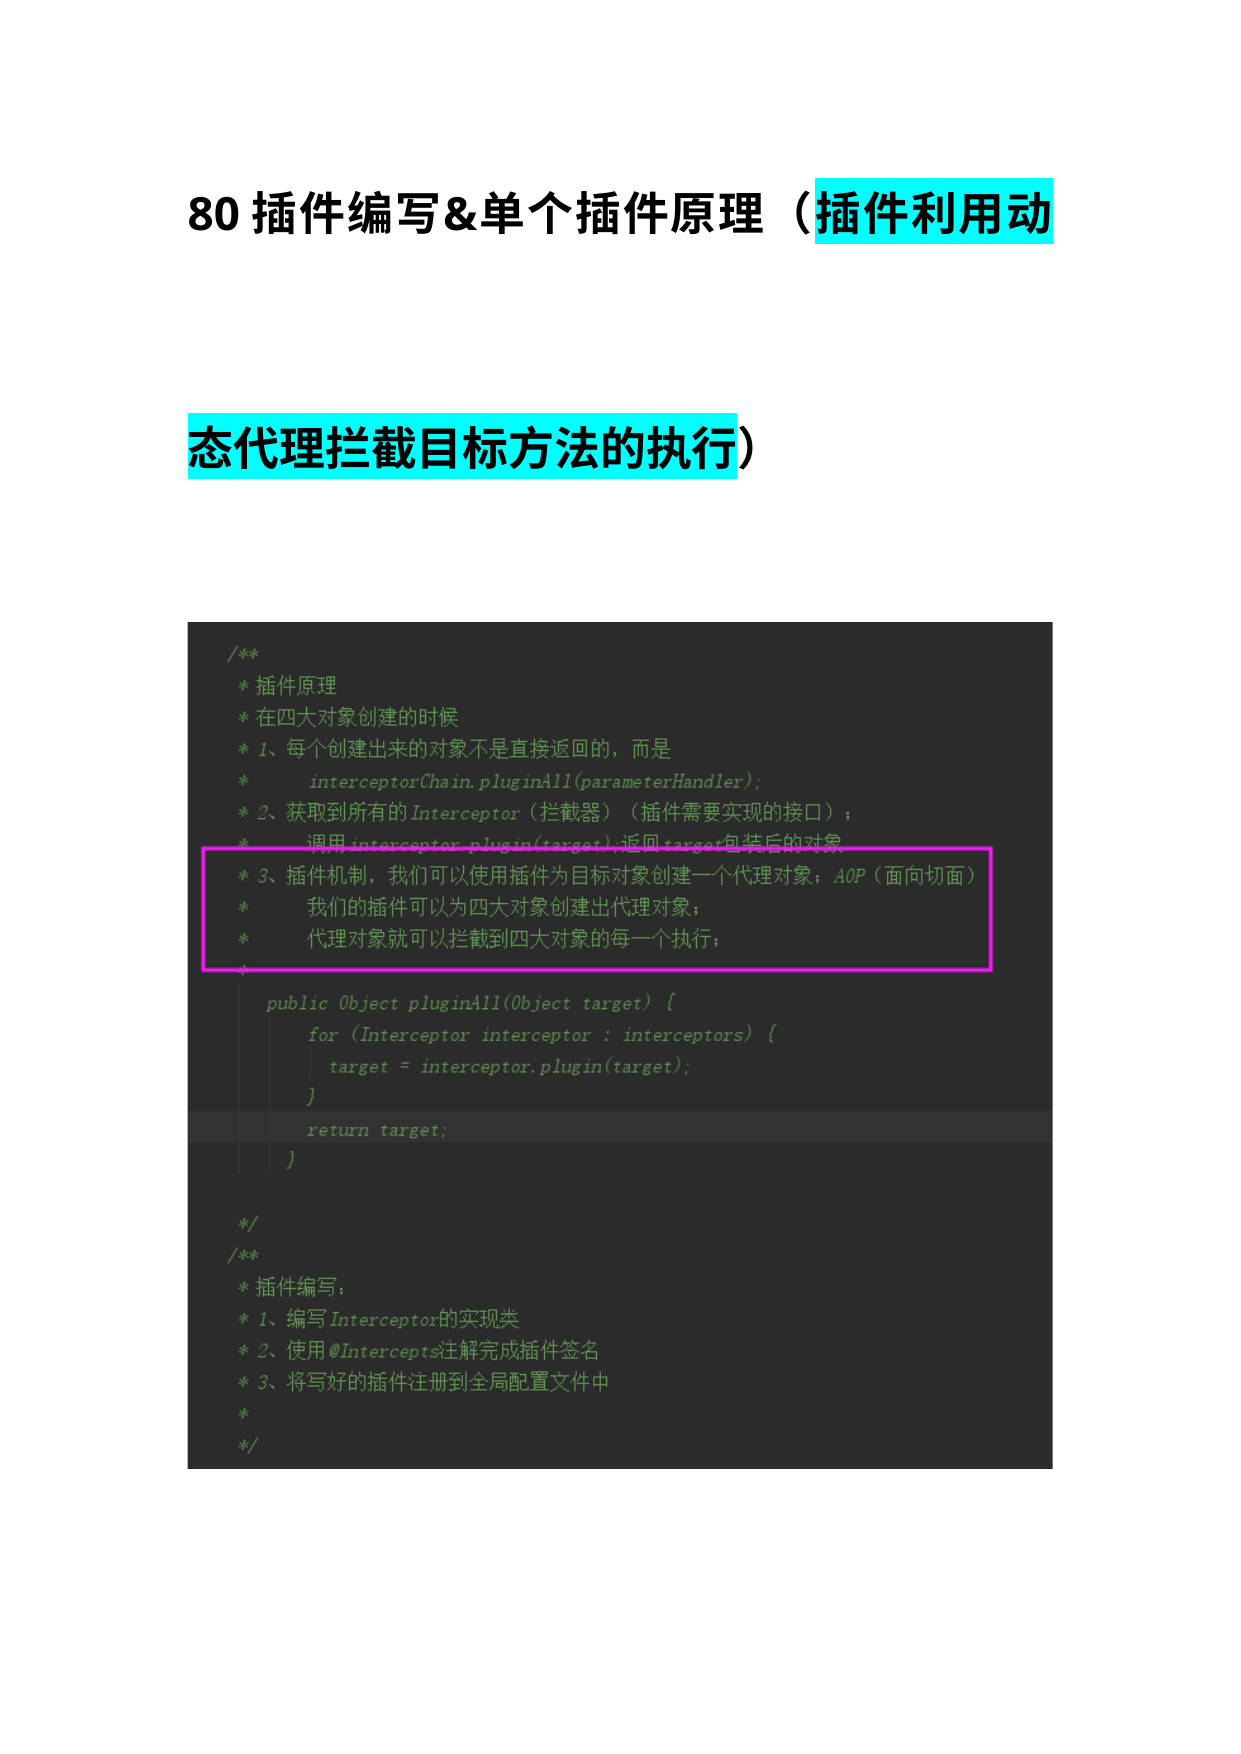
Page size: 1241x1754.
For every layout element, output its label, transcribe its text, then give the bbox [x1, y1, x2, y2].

picture [187, 622, 1053, 1469]
subtitle 80插件编写&单个插件原理（插件利用动态代理拦截目标方法的执行） [187, 162, 1053, 494]
